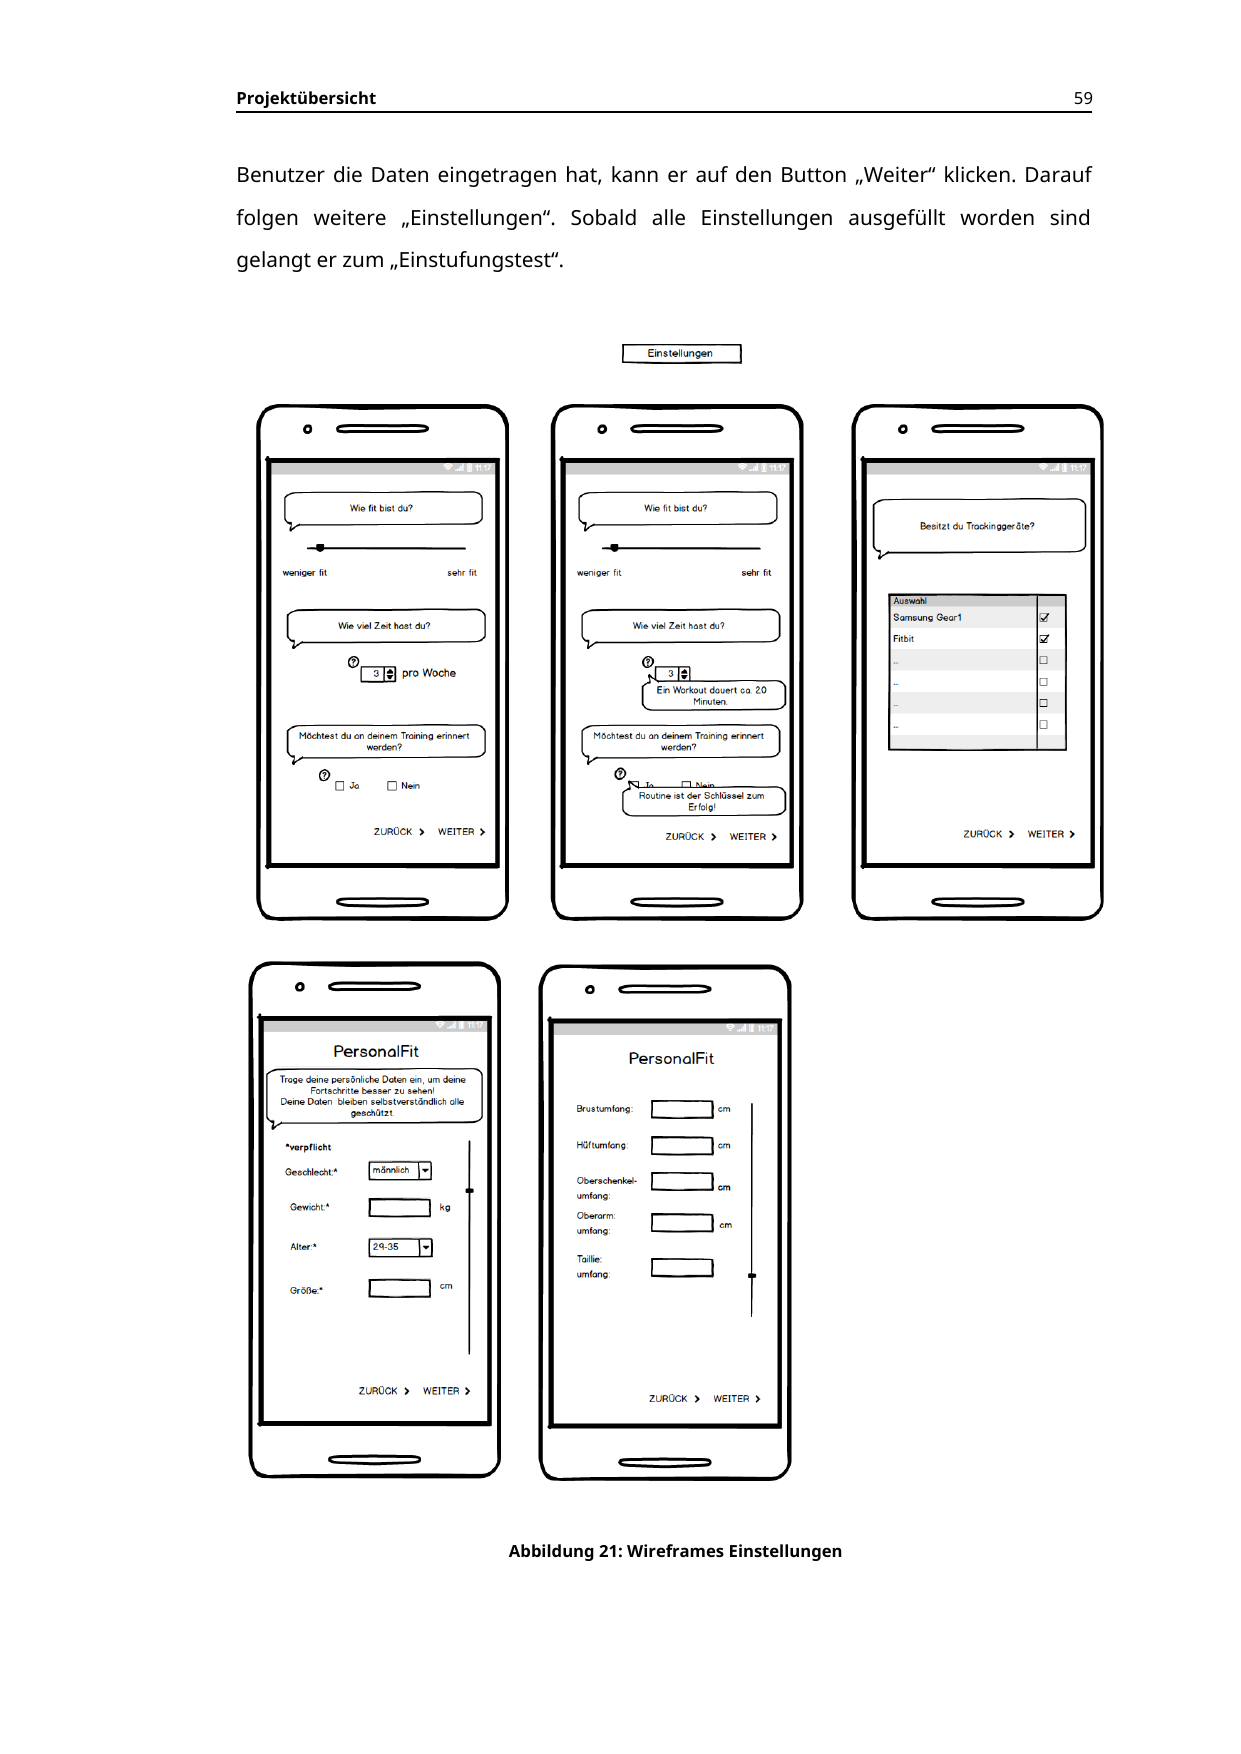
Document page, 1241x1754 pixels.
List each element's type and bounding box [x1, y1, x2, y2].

picture [247, 344, 1104, 1481]
text [236, 160, 1092, 274]
